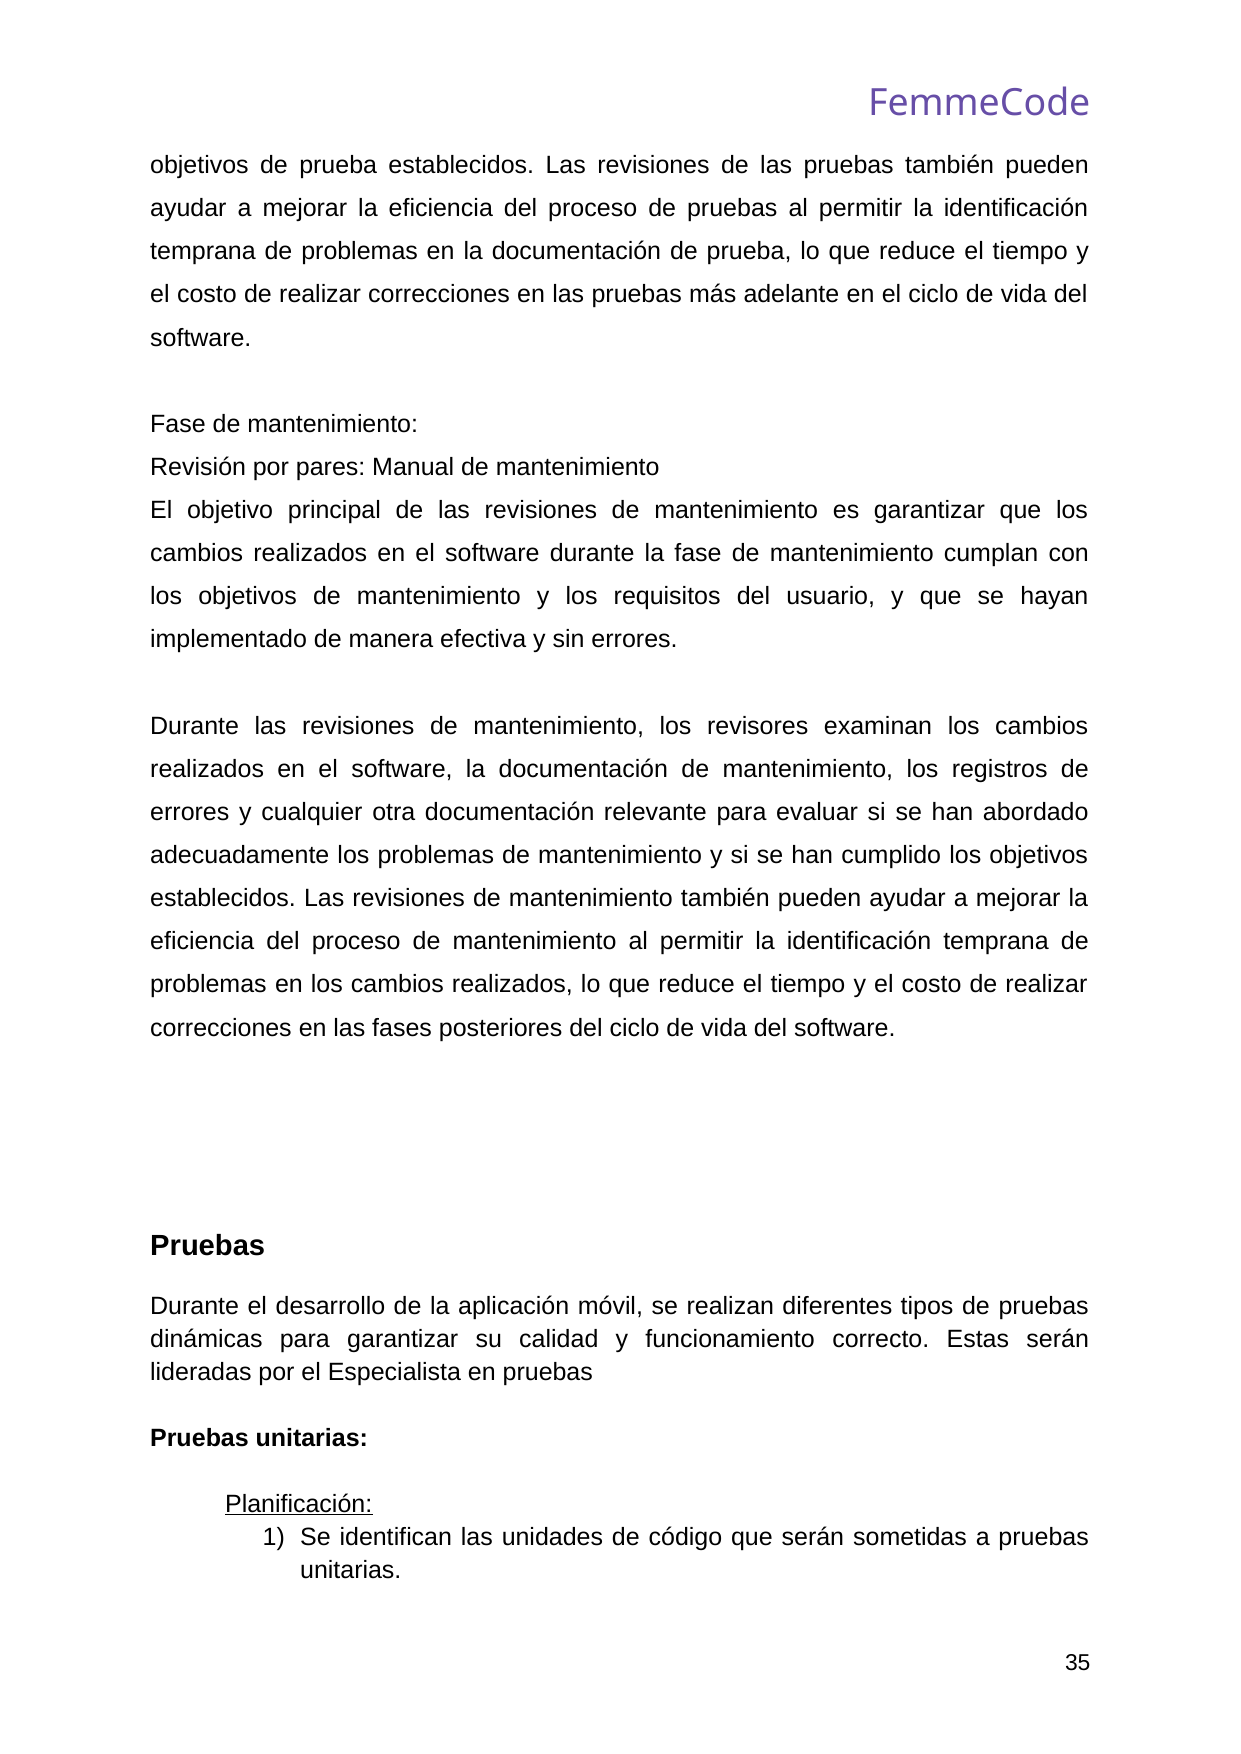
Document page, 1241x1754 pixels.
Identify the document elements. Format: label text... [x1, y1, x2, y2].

text Fase de mantenimiento: [150, 409, 1090, 437]
text Durante el desarrollo de la aplicación móvil, se realizan diferentes tipos de pruebas dinámicas para garantizar su calidad y funcionamiento correcto. Estas serán lideradas por el Especialista en pruebas [150, 1291, 1090, 1386]
text Durante las revisiones de mantenimiento, los revisores examinan los cambios realizados en el software, la documentación de mantenimiento, los registros de errores y cualquier otra documentación relevante para evaluar si se han abordado adecuadamente los problemas de mantenimiento y si se han cumplido los objetivos establecidos. Las revisiones de mantenimiento también pueden ayudar a mejorar la eficiencia del proceso de mantenimiento al permitir la identificación temprana de problemas en los cambios realizados, lo que reduce el tiempo y el costo de realizar correcciones en las fases posteriores del ciclo de vida del software. [150, 711, 1090, 1041]
list Se identifican las unidades de código que serán sometidas a pruebas unitarias. [262, 1522, 1090, 1584]
text Planificación: [225, 1489, 1090, 1518]
subtitle Pruebas [150, 1228, 1090, 1262]
text El objetivo principal de las revisiones de mantenimiento es garantizar que los cambios realizados en el software durante la fase de mantenimiento cumplan con los objetivos de mantenimiento y los requisitos del usuario, y que se hayan implementado de manera efectiva y sin errores. [150, 495, 1090, 653]
text Pruebas unitarias: [150, 1423, 1090, 1452]
text Revisión por pares: Manual de mantenimiento [150, 452, 1090, 481]
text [150, 150, 1090, 351]
